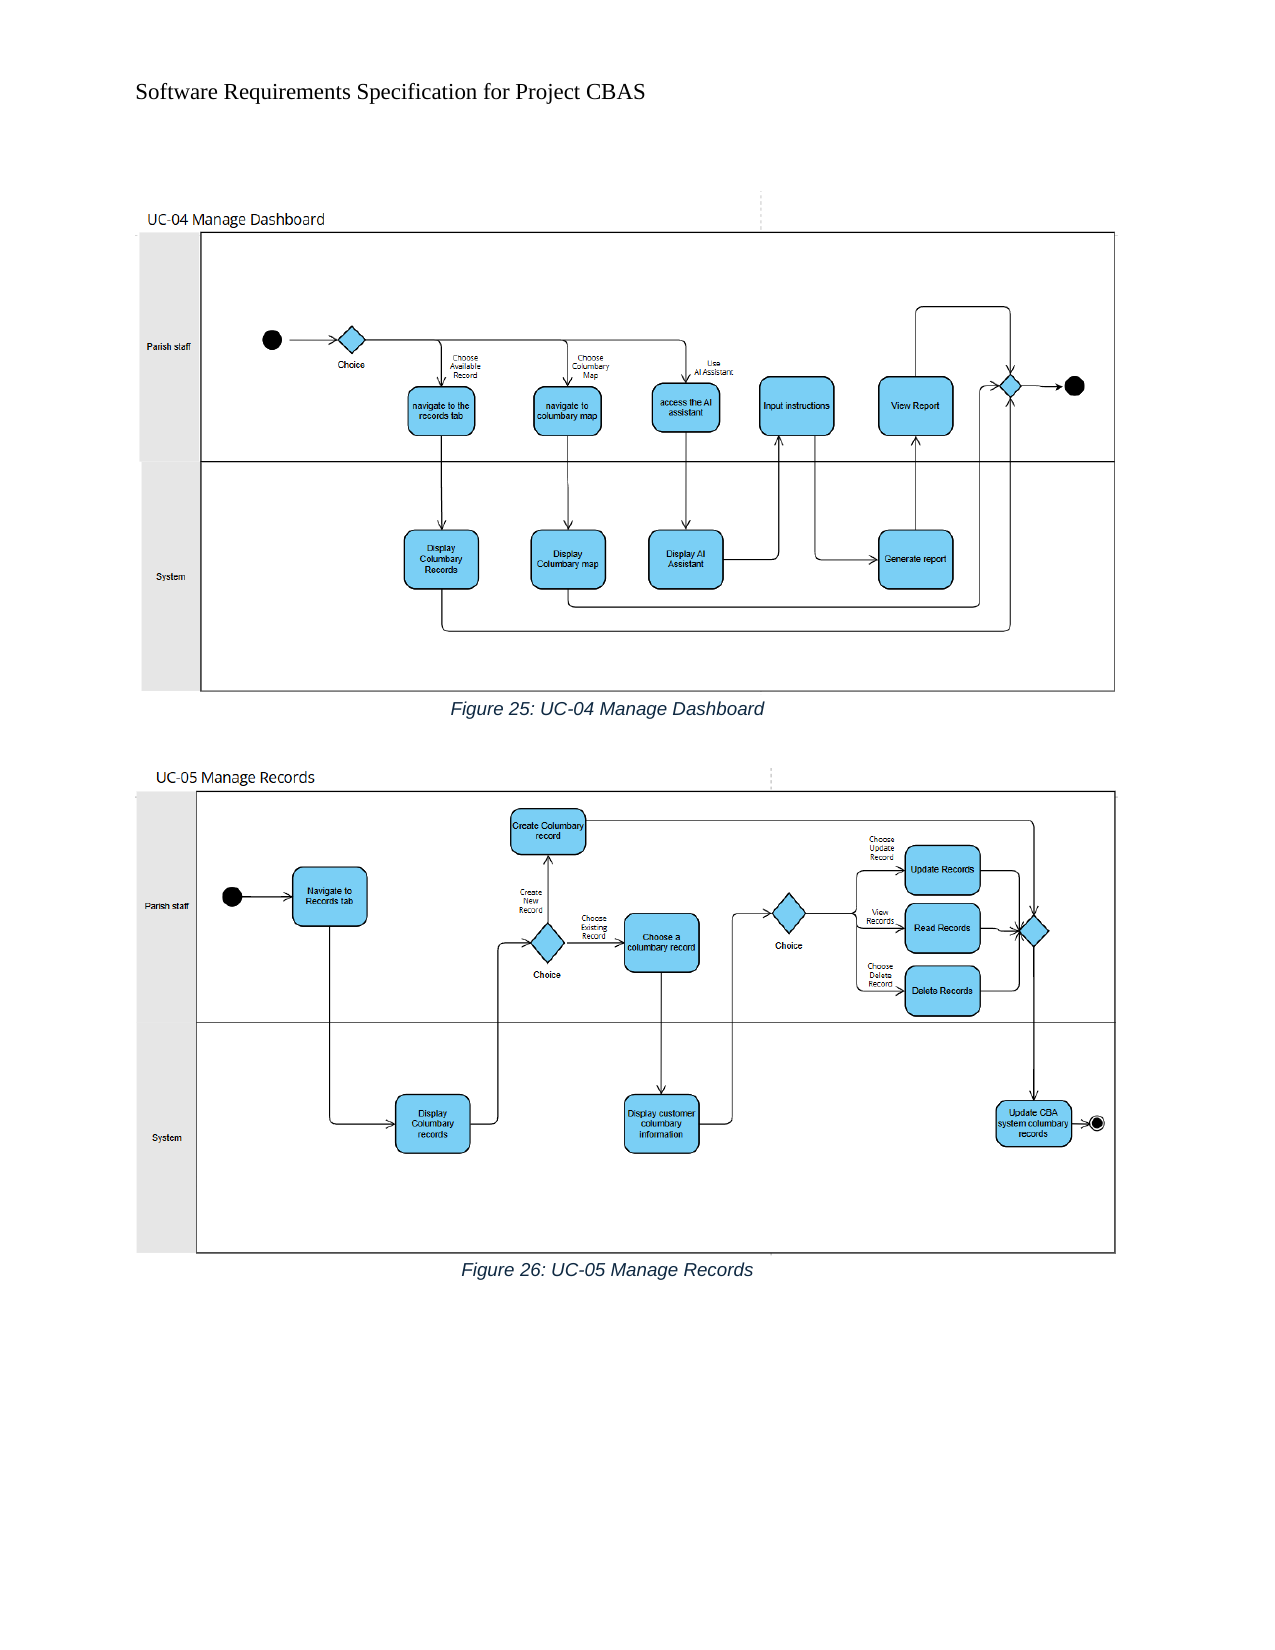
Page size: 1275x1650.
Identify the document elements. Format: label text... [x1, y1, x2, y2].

picture [135, 191, 1118, 695]
text Figure 25: UC-04 Manage Dashboard [135, 698, 1081, 719]
text Figure 26: UC-05 Manage Records [135, 1259, 1081, 1281]
picture [135, 768, 1118, 1257]
